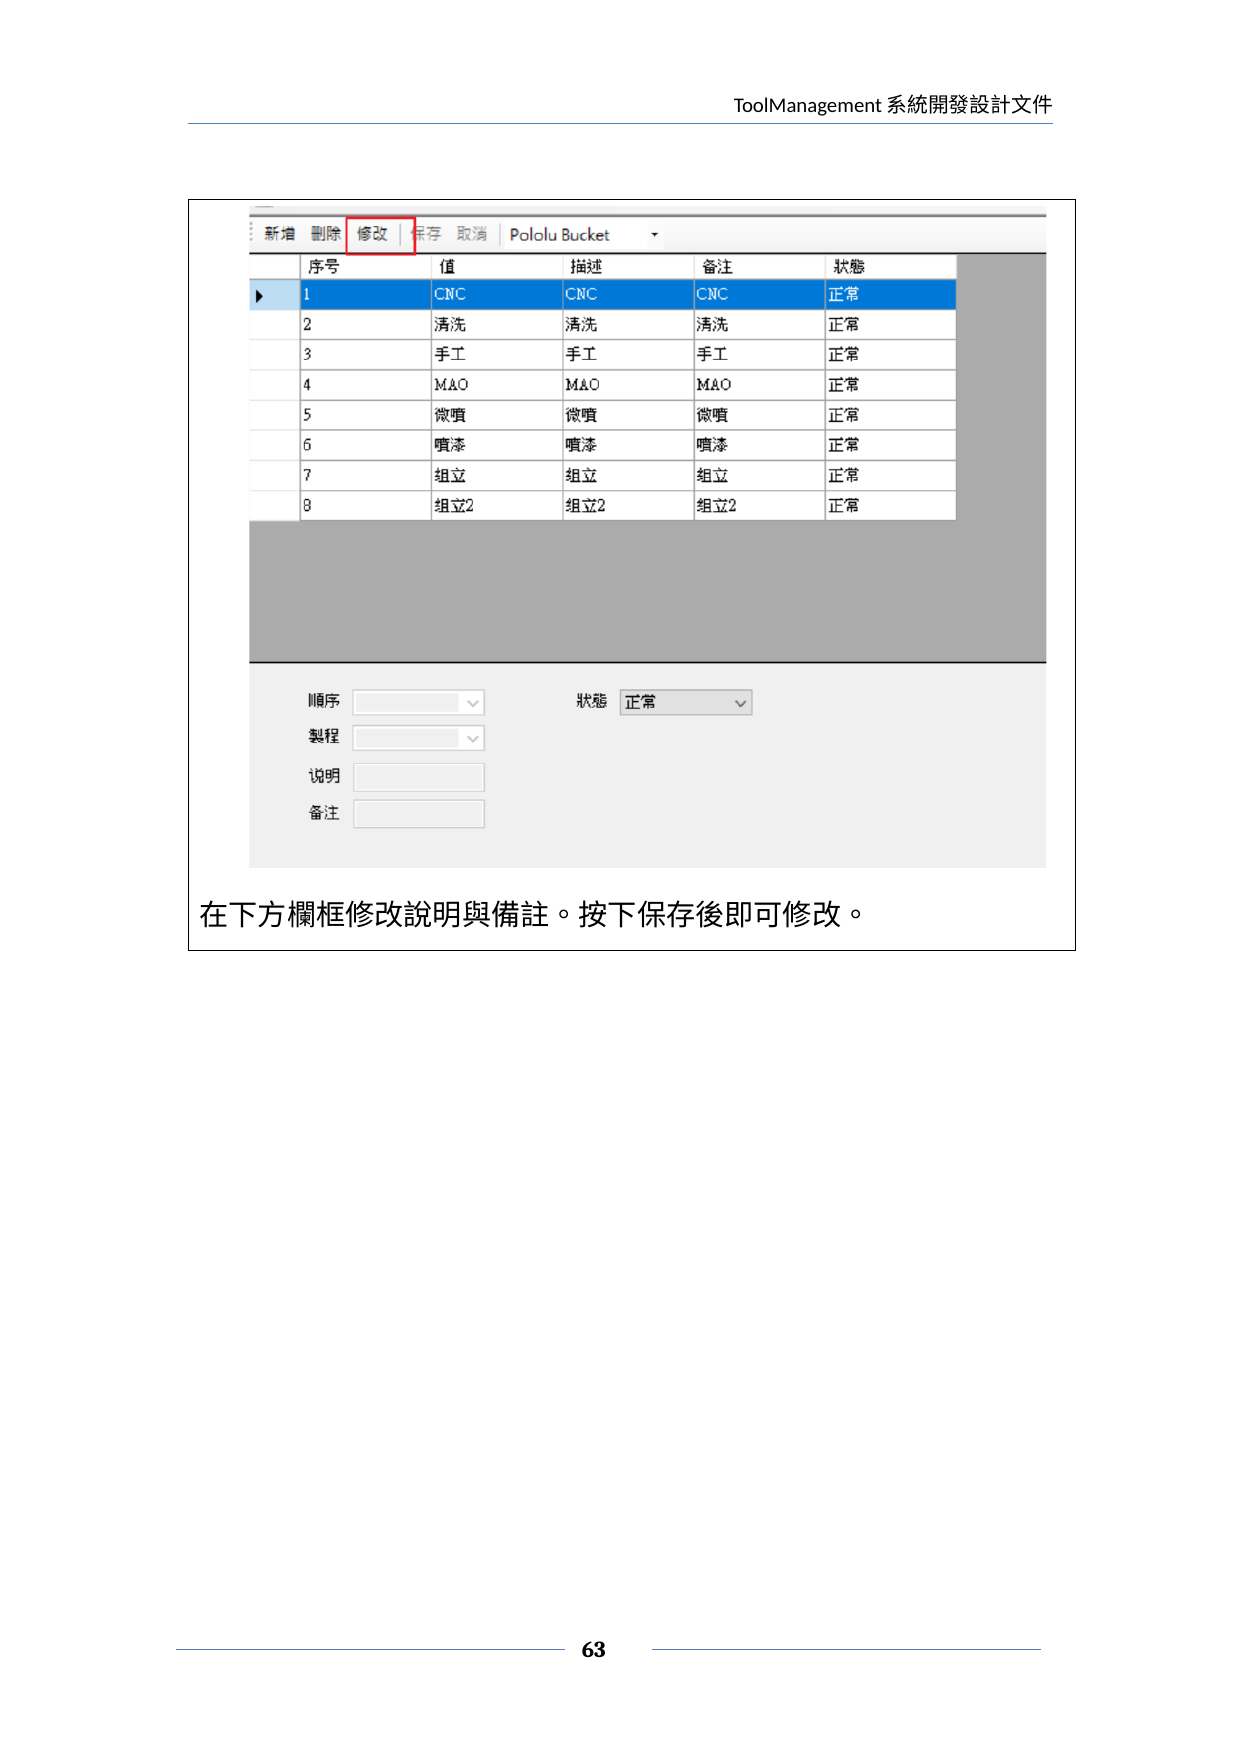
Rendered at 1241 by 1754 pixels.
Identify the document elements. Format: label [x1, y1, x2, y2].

table_header [189, 200, 1075, 950]
picture [249, 206, 1047, 868]
